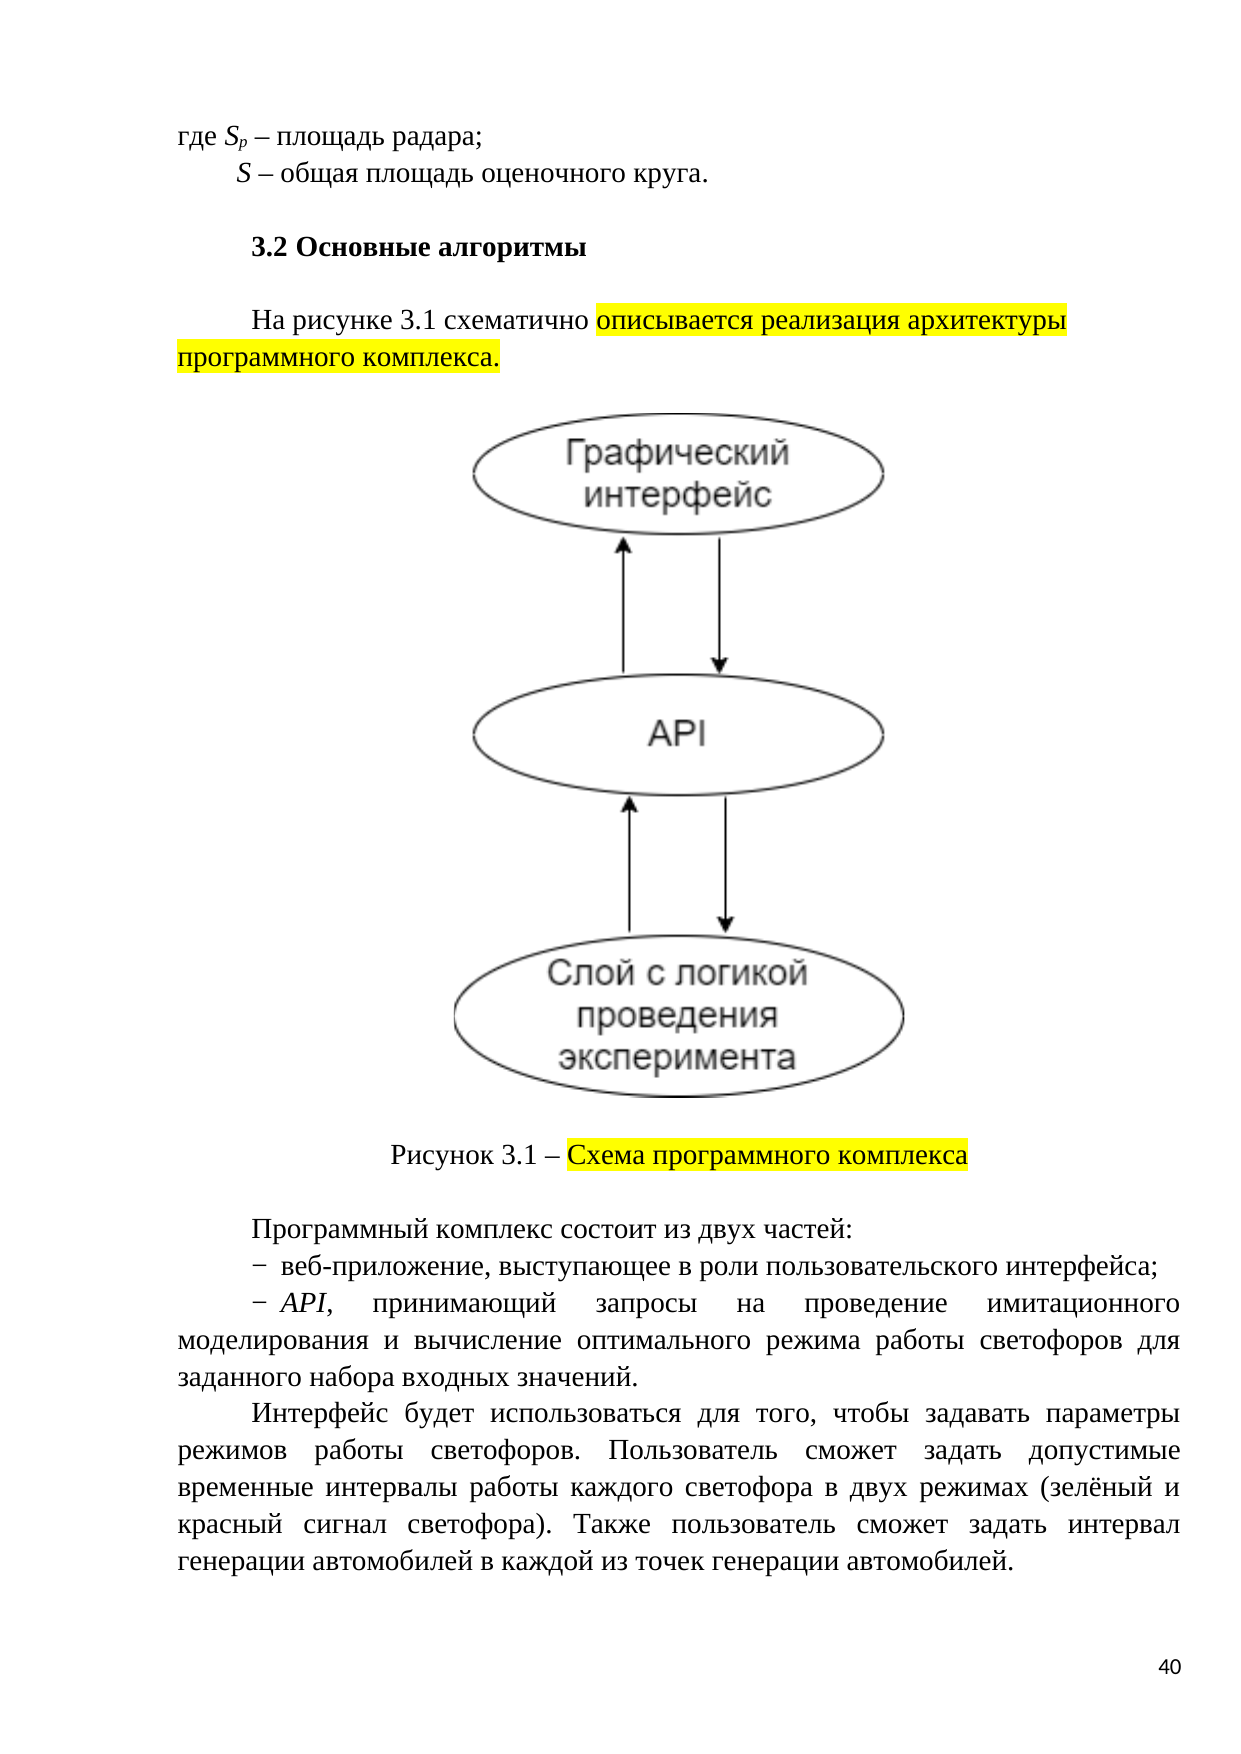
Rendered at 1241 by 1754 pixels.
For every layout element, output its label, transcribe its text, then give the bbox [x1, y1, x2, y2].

text где Sp – площадь радара; [177, 118, 1181, 152]
text На рисунке 3.1 схематично описывается реализация архитектуры программного комплекса. [177, 302, 1181, 373]
list Интерфейс будет использоваться для того, чтобы задавать параметры режимов работы светофоров. Пользователь сможет задать допустимые временные интервалы работы каждого светофора в двух режимах (зелёный и красный сигнал светофора). Также пользователь сможет задать интервал генерации автомобилей в каждой из точек генерации автомобилей. [177, 1396, 1181, 1577]
text S – общая площадь оценочного круга. [236, 155, 1181, 188]
subtitle Основные алгоритмы [251, 229, 1181, 262]
list API, принимающий запросы на проведение имитационного моделирования и вычисление оптимального режима работы светофоров для заданного набора входных значений. [177, 1285, 1181, 1392]
list Программный комплекс состоит из двух частей: [177, 1211, 1181, 1245]
picture [453, 413, 905, 1098]
text Рисунок 3.1 – Схема программного комплекса [177, 1137, 1181, 1171]
list веб-приложение, выступающее в роли пользовательского интерфейса; [177, 1248, 1181, 1282]
